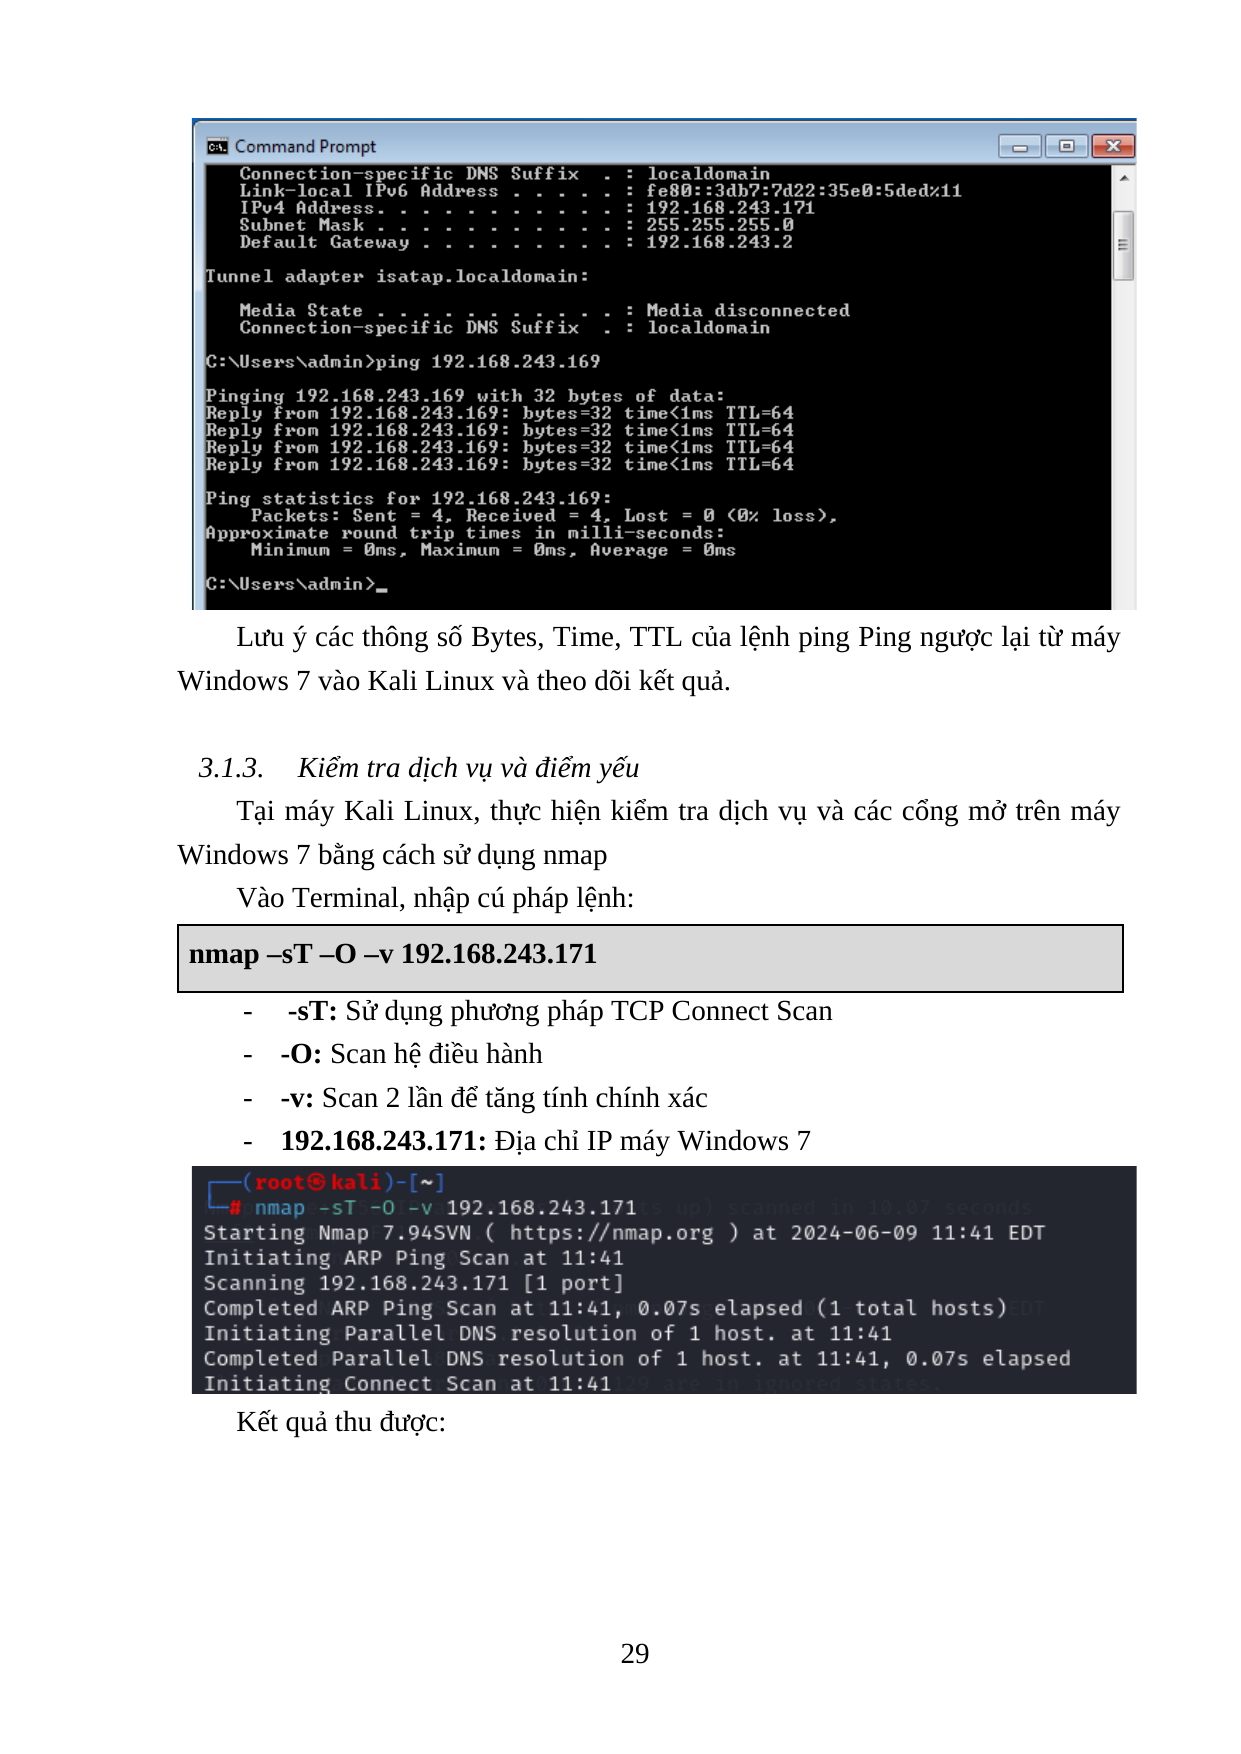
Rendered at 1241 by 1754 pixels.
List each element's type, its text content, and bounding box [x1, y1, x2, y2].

text Kết quả thu được: [177, 1404, 1122, 1437]
text Lưu ý các thông số Bytes, Time, TTL của lệnh ping Ping ngược lại từ máy Windows 7 vào Kali Linux và theo dõi kết quả. [177, 619, 1122, 696]
list -v: Scan 2 lần để tăng tính chính xác [243, 1080, 1122, 1113]
picture [191, 118, 1137, 610]
list 192.168.243.171: Địa chỉ IP máy Windows 7 [243, 1123, 1122, 1157]
picture [191, 1166, 1137, 1394]
text Tại máy Kali Linux, thực hiện kiểm tra dịch vụ và các cổng mở trên máy Windows 7 bằng cách sử dụng nmap [177, 793, 1122, 871]
subtitle Kiểm tra dịch vụ và điểm yếu [199, 750, 1122, 783]
text Vào Terminal, nhập cú pháp lệnh: [177, 881, 1122, 914]
list -sT: Sử dụng phương pháp TCP Connect Scan [243, 993, 1122, 1026]
list -O: Scan hệ điều hành [243, 1036, 1122, 1070]
